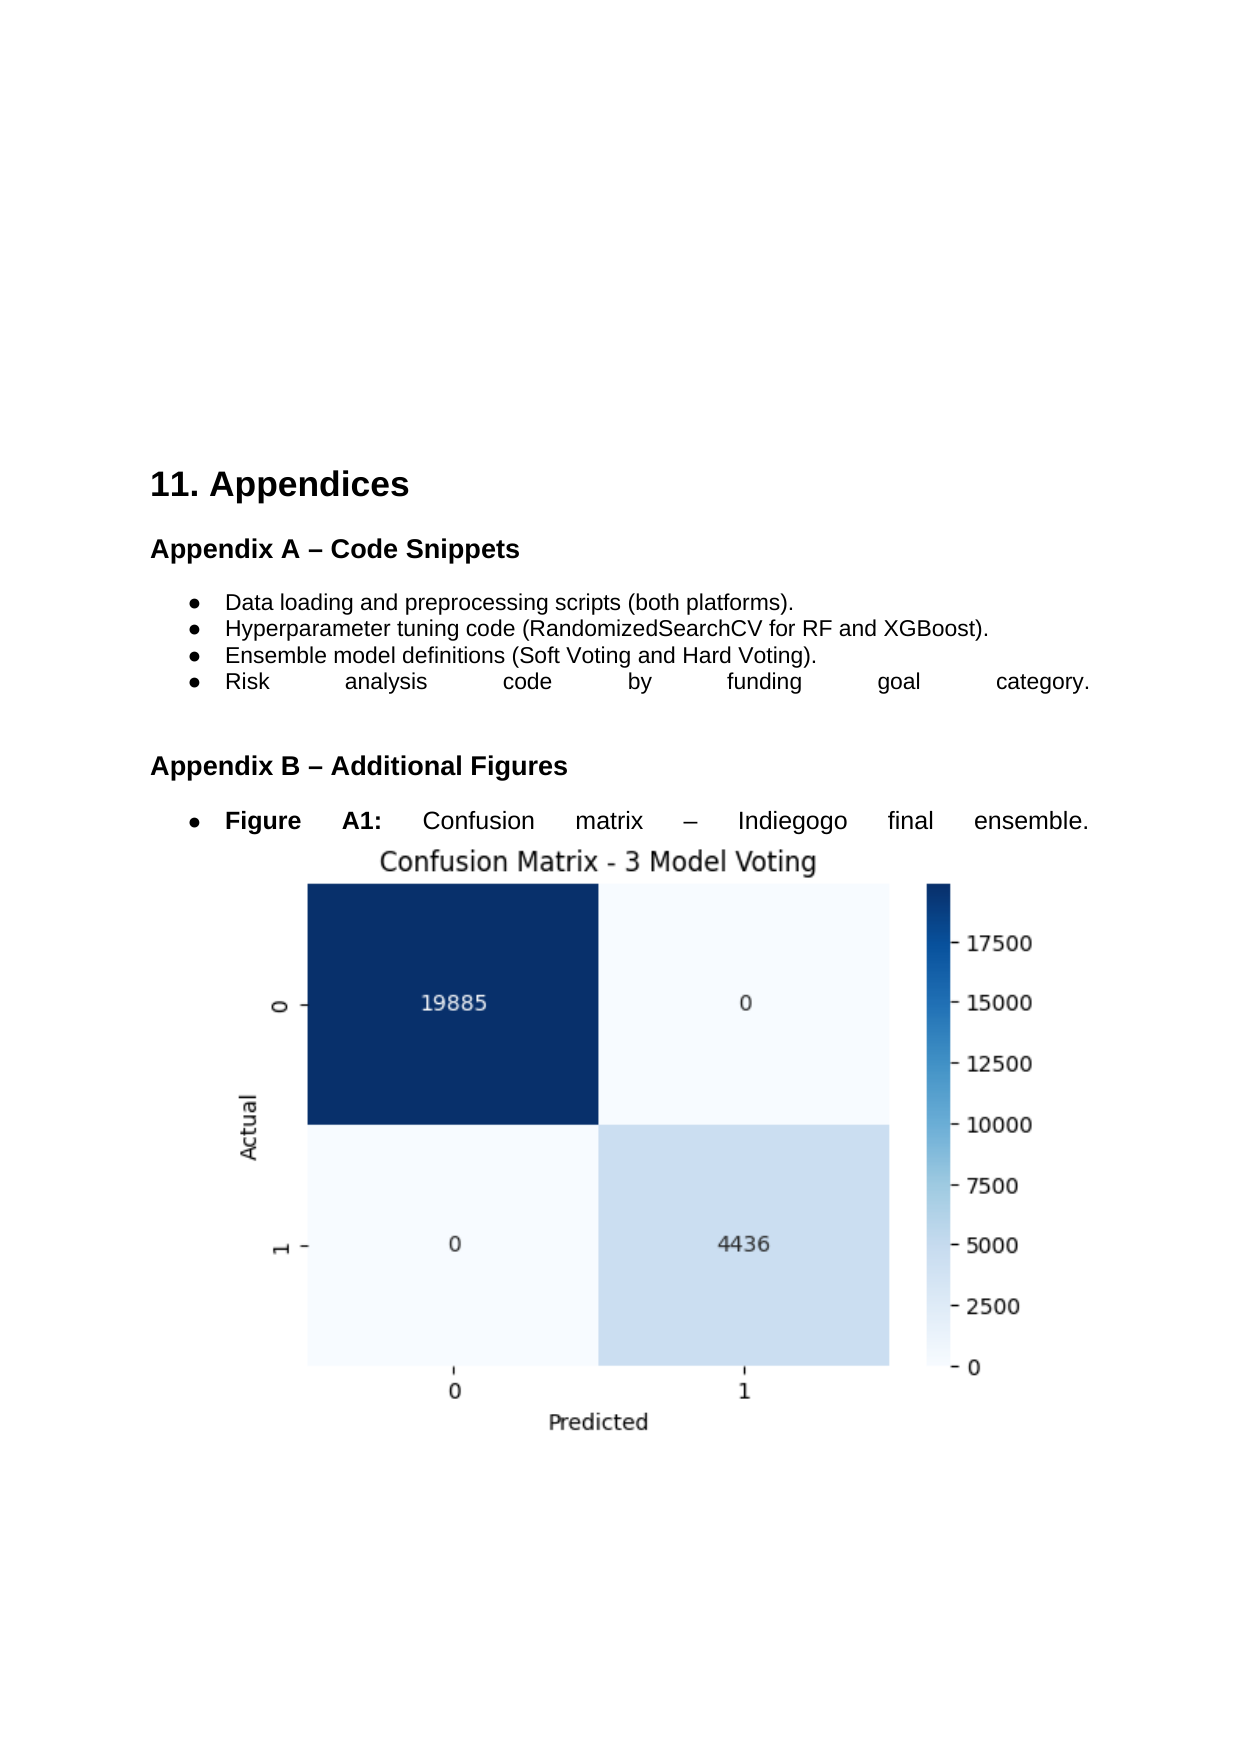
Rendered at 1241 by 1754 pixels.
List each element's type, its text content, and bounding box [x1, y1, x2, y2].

list Hyperparameter tuning code (RandomizedSearchCV for RF and XGBoost). [187, 615, 1090, 642]
list Data loading and preprocessing scripts (both platforms). [187, 589, 1090, 615]
picture [225, 835, 1049, 1449]
subtitle Appendix A – Code Snippets [150, 533, 1090, 564]
subtitle 11. Appendices [150, 463, 1090, 504]
subtitle Appendix B – Additional Figures [150, 750, 1090, 781]
list Risk analysis code by funding goal category. [187, 668, 1090, 721]
list Ensemble model definitions (Soft Voting and Hard Voting). [187, 642, 1090, 668]
